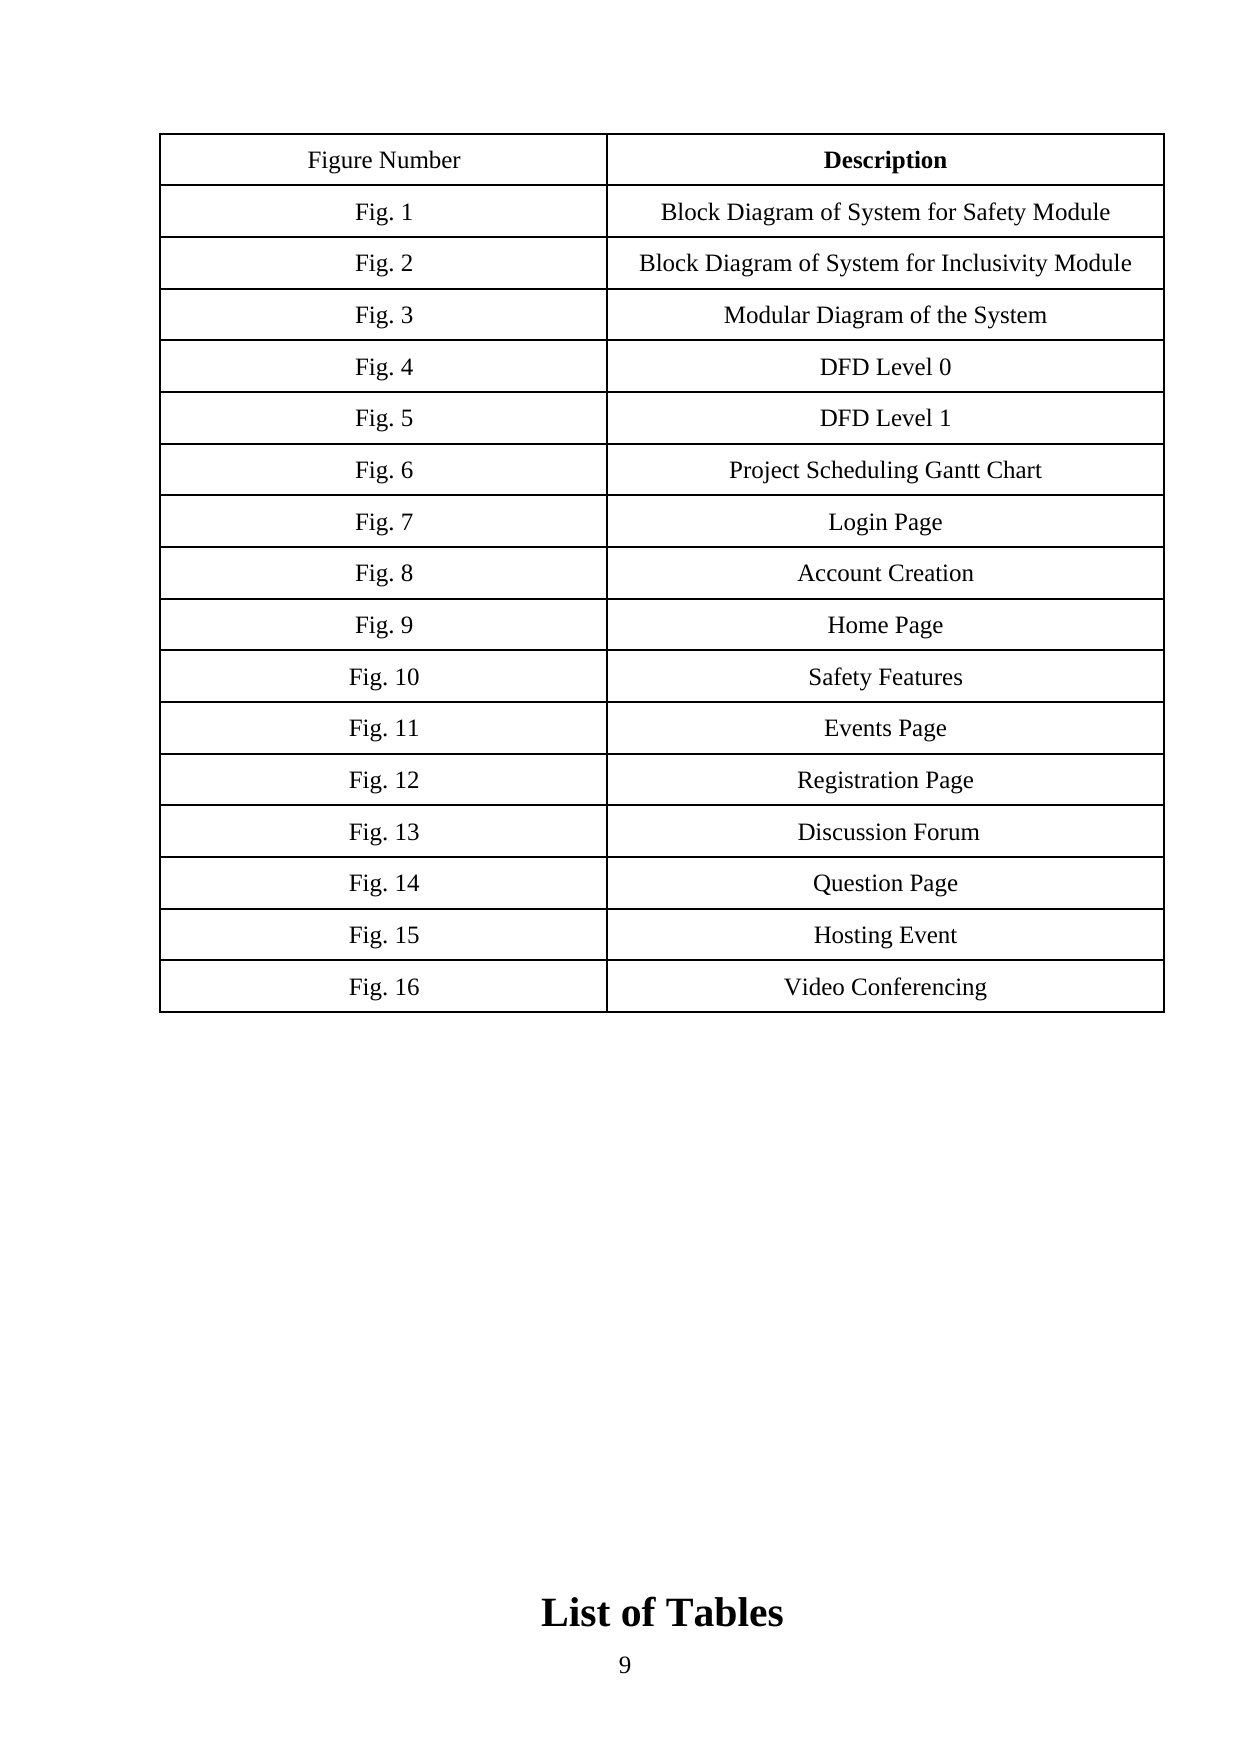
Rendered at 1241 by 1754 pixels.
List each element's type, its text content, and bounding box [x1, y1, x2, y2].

text List of Tables [159, 1588, 1165, 1636]
